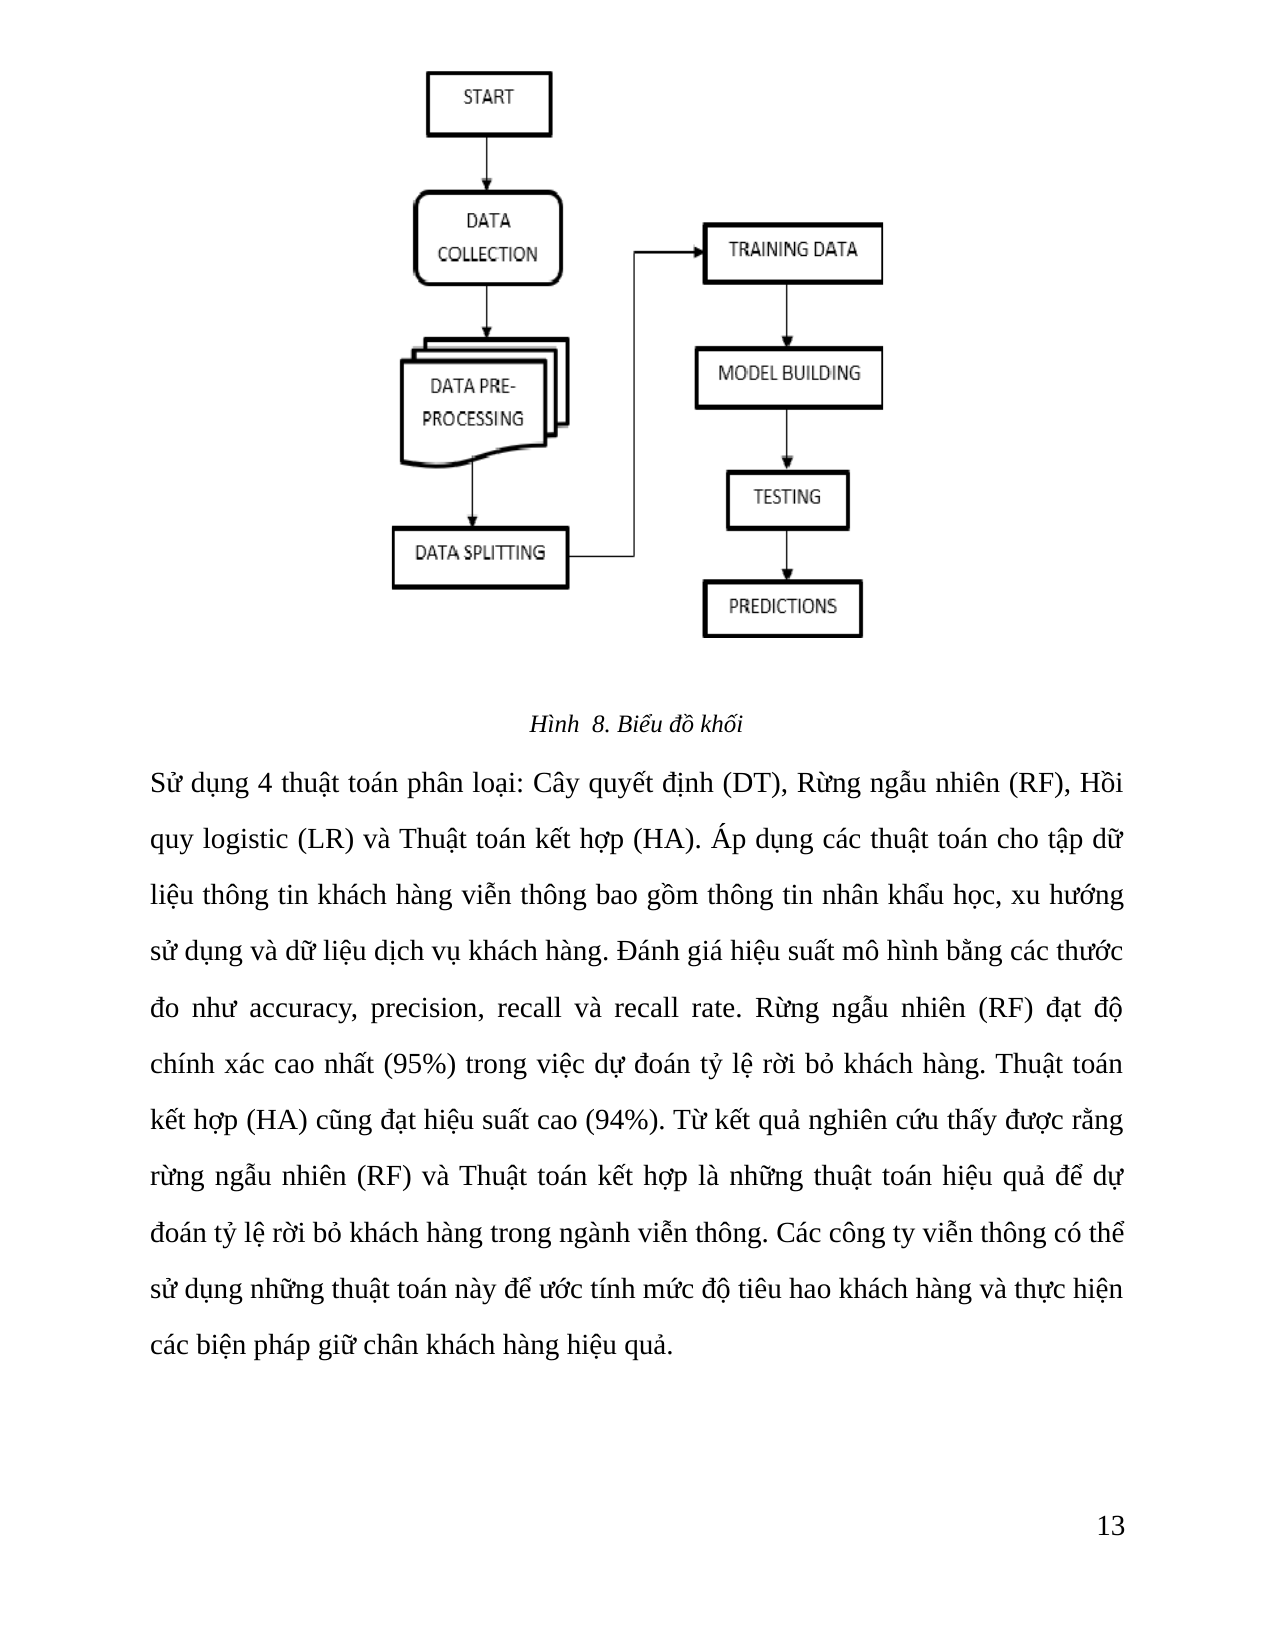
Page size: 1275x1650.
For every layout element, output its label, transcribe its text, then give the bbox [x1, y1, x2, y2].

text Hình 8. Biểu đồ khối [150, 704, 1125, 742]
text Sử dụng 4 thuật toán phân loại: Cây quyết định (DT), Rừng ngẫu nhiên (RF), Hồi quy logistic (LR) và Thuật toán kết hợp (HA). Áp dụng các thuật toán cho tập dữ liệu thông tin khách hàng viễn thông bao gồm thông tin nhân khẩu học, xu hướng sử dụng và dữ liệu dịch vụ khách hàng. Đánh giá hiệu suất mô hình bằng các thước đo như accuracy, precision, recall và recall rate. Rừng ngẫu nhiên (RF) đạt độ chính xác cao nhất (95%) trong việc dự đoán tỷ lệ rời bỏ khách hàng. Thuật toán kết hợp (HA) cũng đạt hiệu suất cao (94%). Từ kết quả nghiên cứu thấy được rằng rừng ngẫu nhiên (RF) và Thuật toán kết hợp là những thuật toán hiệu quả để dự đoán tỷ lệ rời bỏ khách hàng trong ngành viễn thông. Các công ty viễn thông có thể sử dụng những thuật toán này để ước tính mức độ tiêu hao khách hàng và thực hiện các biện pháp giữ chân khách hàng hiệu quả. [150, 763, 1125, 1363]
picture [391, 71, 884, 638]
